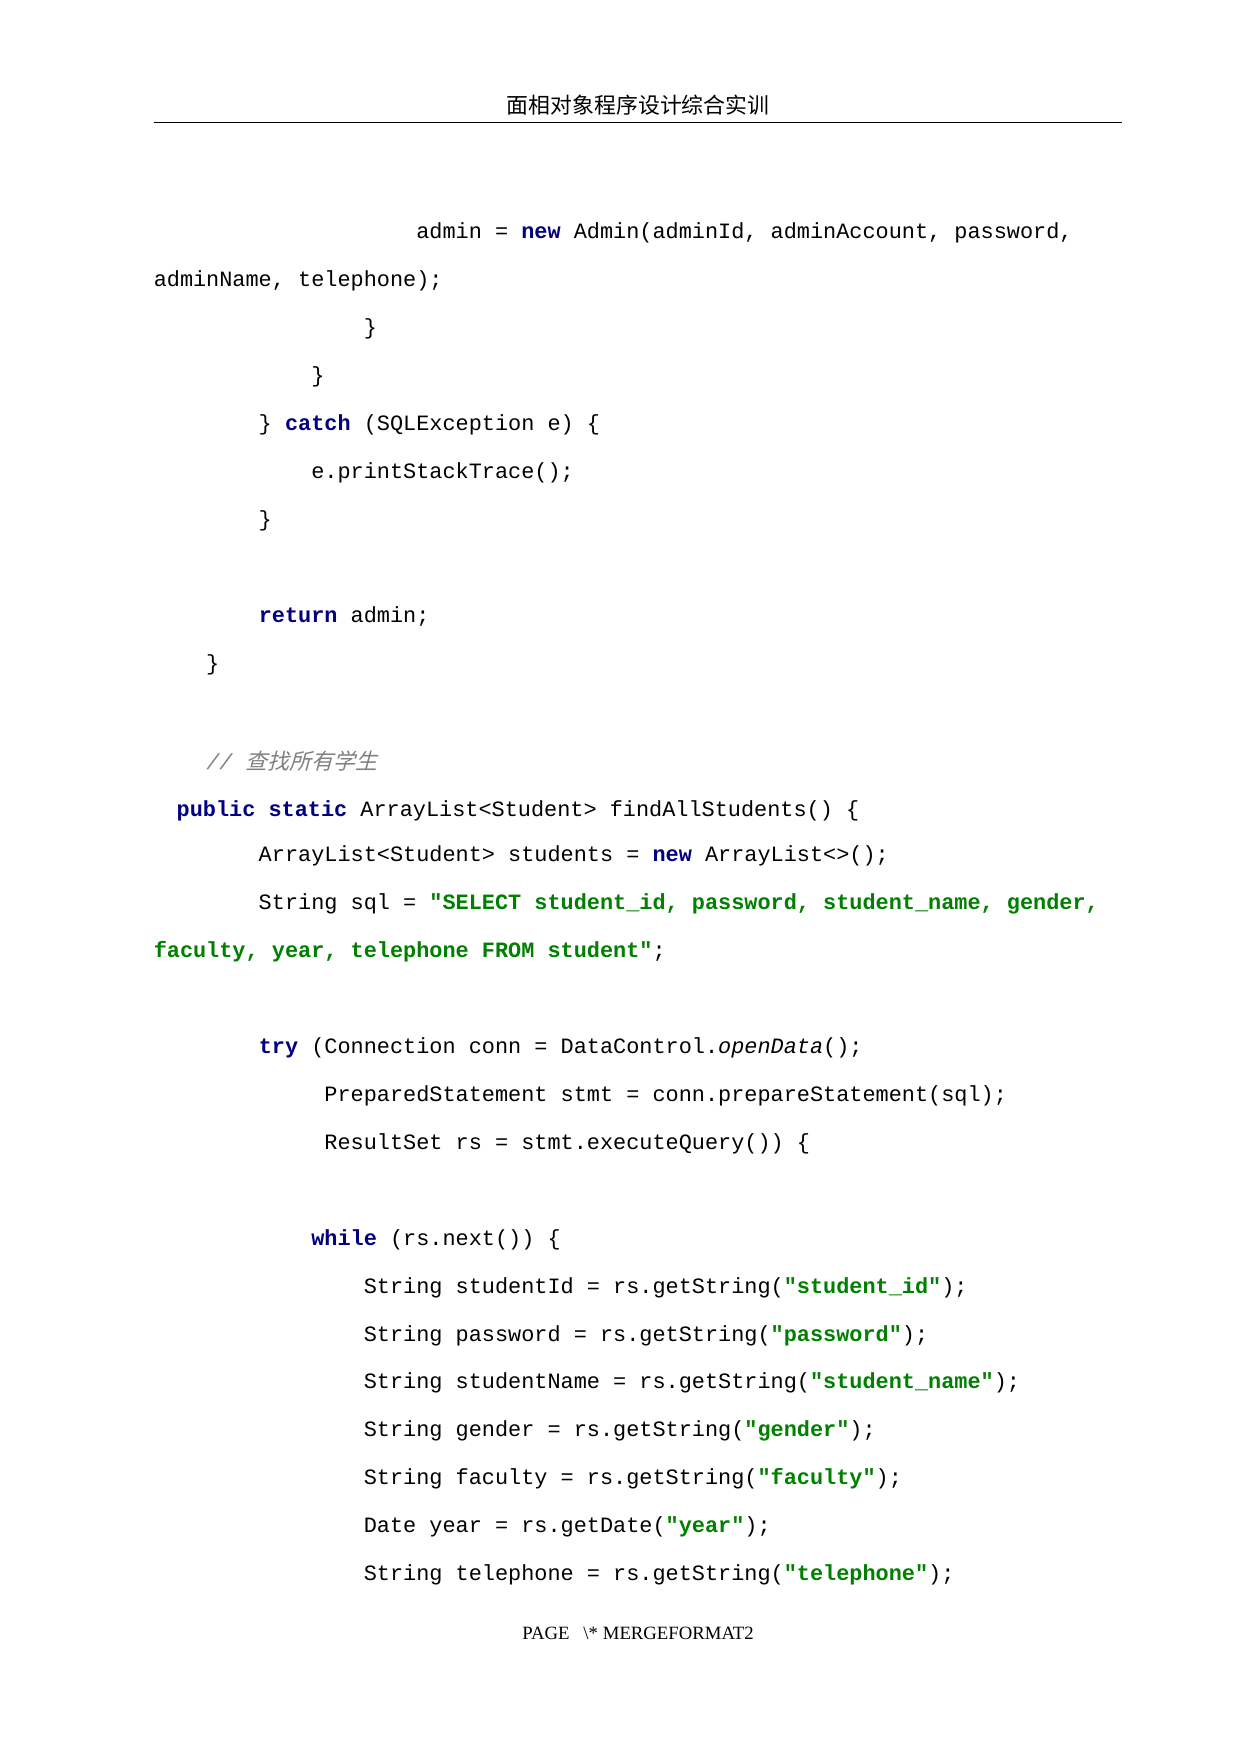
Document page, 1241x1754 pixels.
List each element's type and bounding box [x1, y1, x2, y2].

text [153, 161, 1122, 1599]
